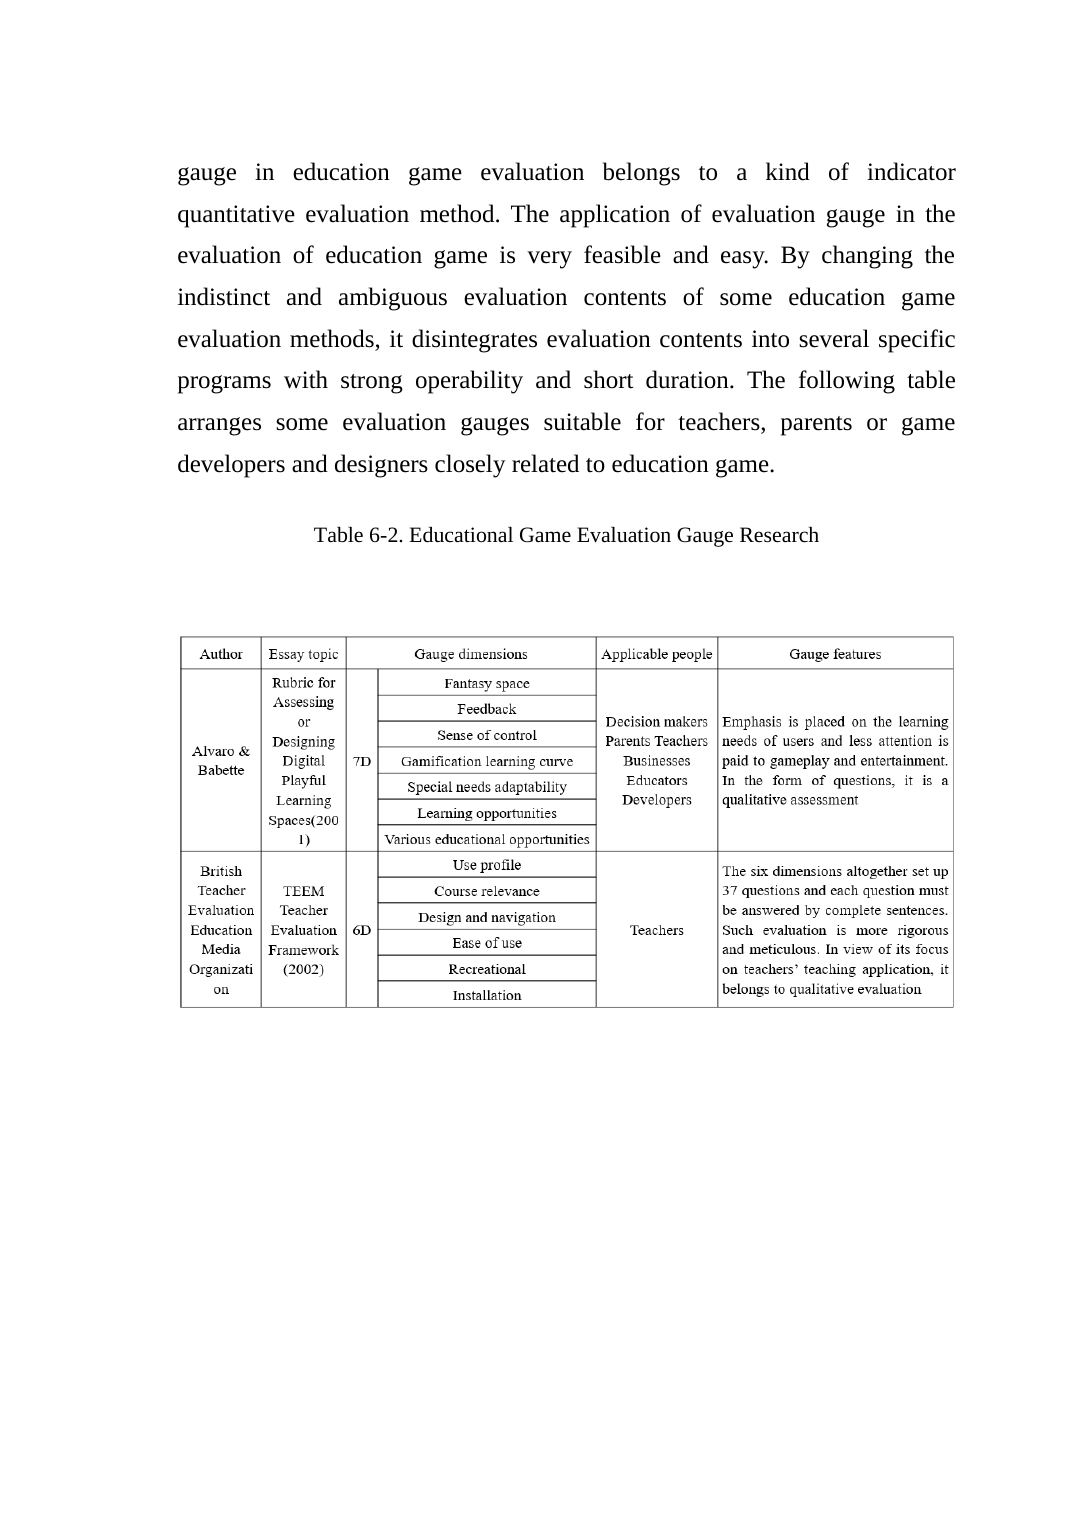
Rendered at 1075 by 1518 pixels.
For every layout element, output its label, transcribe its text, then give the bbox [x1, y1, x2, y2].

text Table 6-2. Educational Game Evaluation Gauge Research [177, 522, 956, 547]
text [177, 147, 956, 480]
picture [177, 634, 957, 1011]
